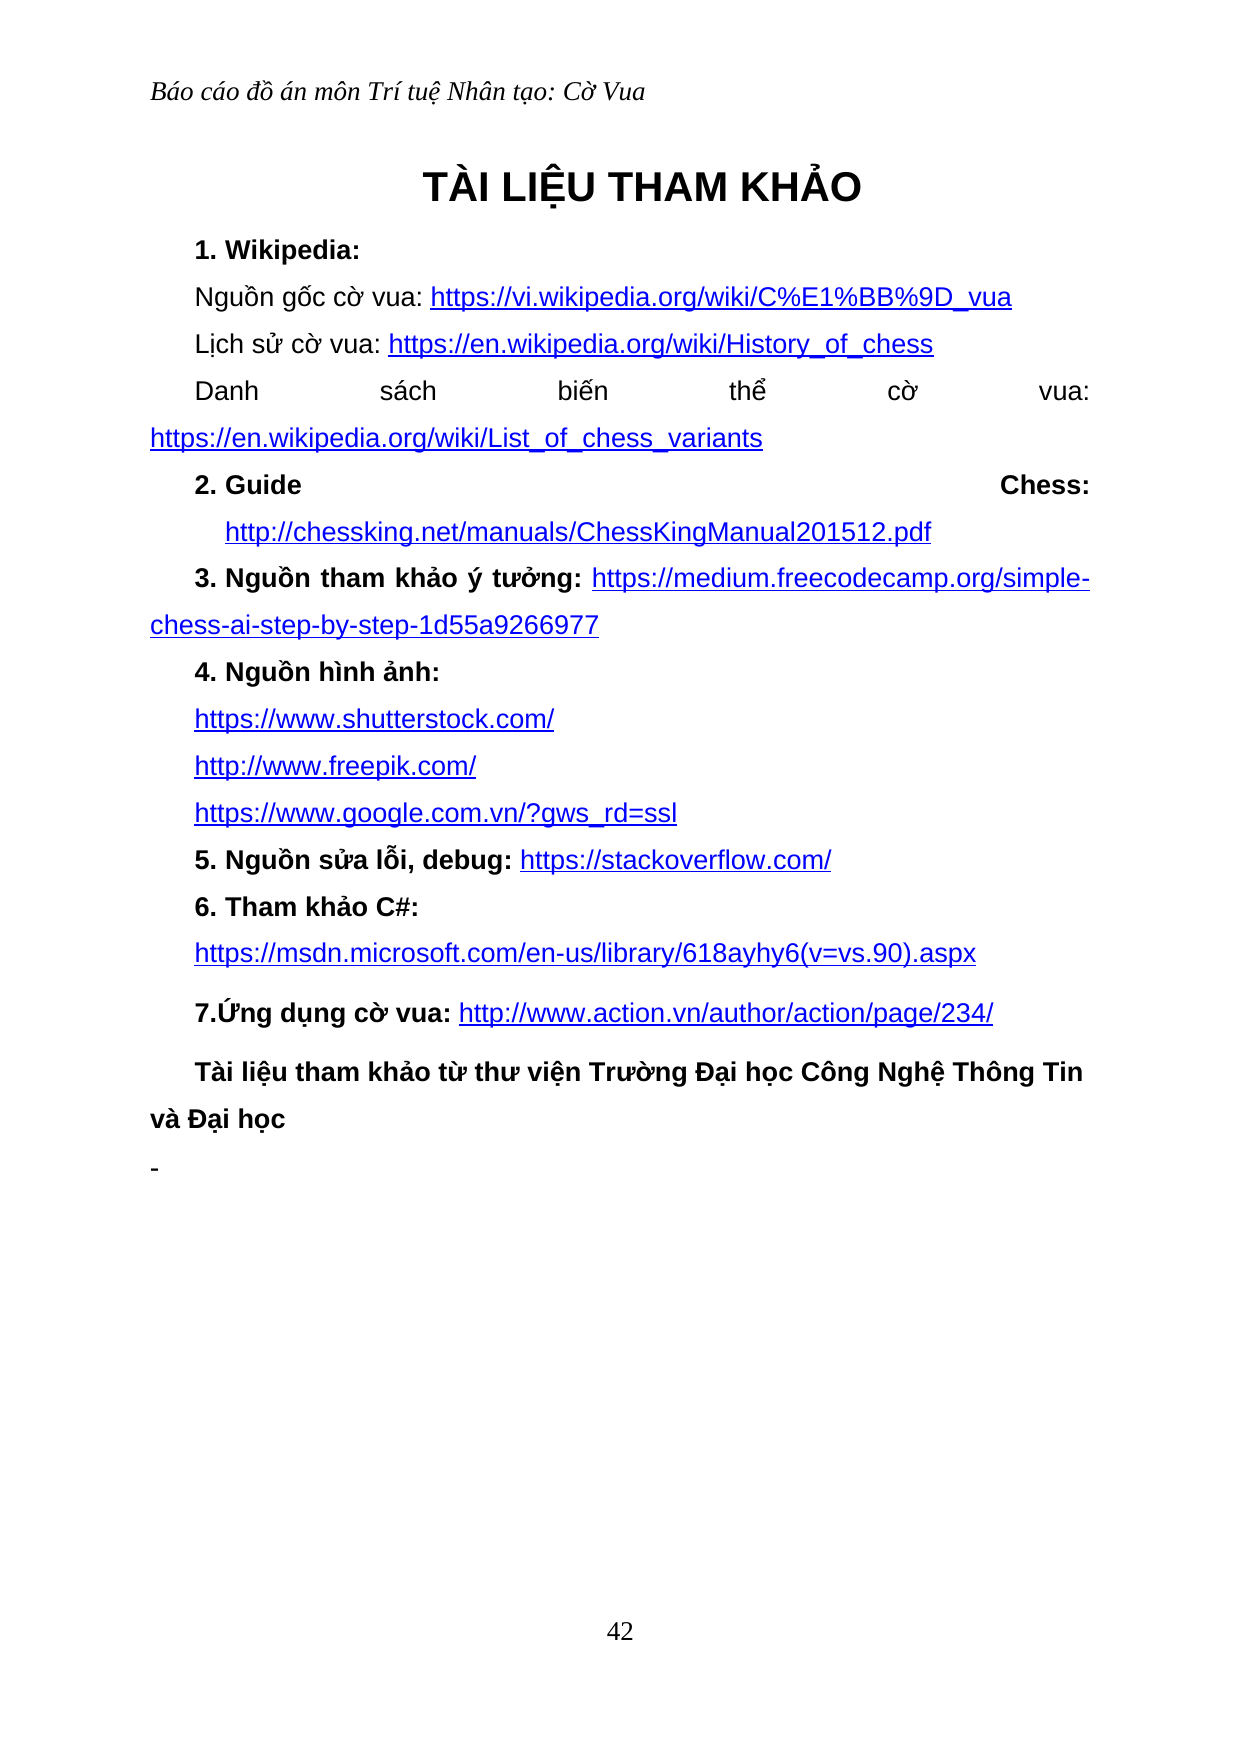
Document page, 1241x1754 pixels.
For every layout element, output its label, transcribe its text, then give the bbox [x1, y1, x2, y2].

list http://www.freepik.com/ [150, 750, 1090, 781]
list https://www.shutterstock.com/ [150, 703, 1090, 734]
list Nguồn tham khảo ý tưởng: https://medium.freecodecamp.org/simple-chess-ai-step-by-step-1d55a9266977 [150, 562, 1090, 641]
text 7.Ứng dụng cờ vua: http://www.action.vn/author/action/page/234/ [150, 997, 1090, 1028]
list Guide Chess: http://chessking.net/manuals/ChessKingManual201512.pdf [194, 469, 1090, 547]
list Wikipedia: [150, 234, 1090, 266]
list TÀI LIỆU THAM KHẢO [150, 162, 1090, 210]
list Nguồn hình ảnh: [150, 656, 1090, 687]
list https://msdn.microsoft.com/en-us/library/618ayhy6(v=vs.90).aspx [150, 937, 1090, 969]
list Tài liệu tham khảo từ thư viện Trường Đại học Công Nghệ Thông Tin và Đại học [150, 1056, 1090, 1134]
list Tham khảo C#: [150, 891, 1090, 922]
list https://www.google.com.vn/?gws_rd=ssl [150, 797, 1090, 828]
list Danh sách biến thể cờ vua: https://en.wikipedia.org/wiki/List_of_chess_variants [150, 375, 1090, 453]
list Lịch sử cờ vua: https://en.wikipedia.org/wiki/History_of_chess [150, 328, 1090, 359]
list Nguồn gốc cờ vua: https://vi.wikipedia.org/wiki/C%E1%BB%9D_vua [150, 281, 1090, 312]
list Nguồn sửa lỗi, debug: https://stackoverflow.com/ [150, 844, 1090, 875]
